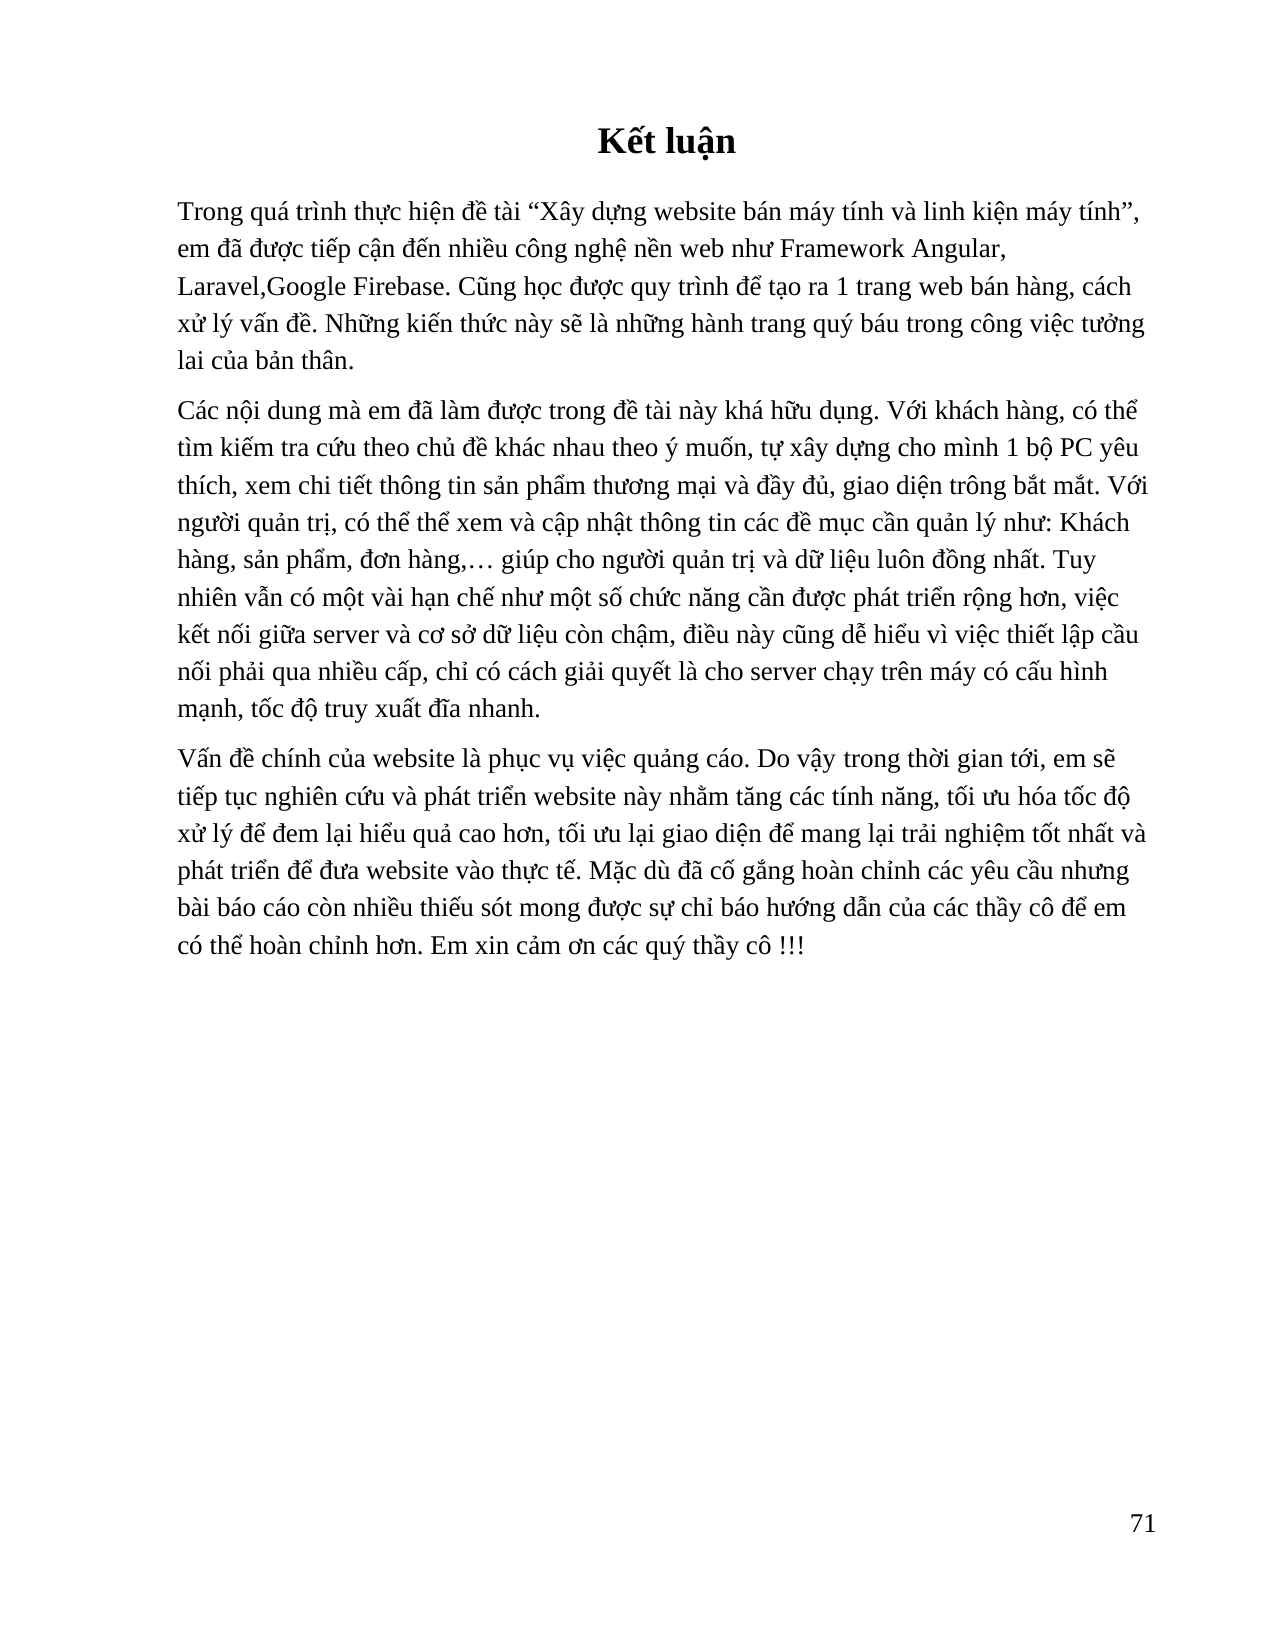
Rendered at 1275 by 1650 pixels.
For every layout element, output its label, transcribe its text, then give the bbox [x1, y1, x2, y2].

text Trong quá trình thực hiện đề tài “Xây dựng website bán máy tính và linh kiện máy tính”, em đã được tiếp cận đến nhiều công nghệ nền web như Framework Angular, Laravel,Google Firebase. Cũng học được quy trình để tạo ra 1 trang web bán hàng, cách xử lý vấn đề. Những kiến thức này sẽ là những hành trang quý báu trong công việc tưởng lai của bản thân. [177, 195, 1156, 376]
subtitle Kết luận [177, 118, 1156, 162]
text Vấn đề chính của website là phục vụ việc quảng cáo. Do vậy trong thời gian tới, em sẽ tiếp tục nghiên cứu và phát triển website này nhằm tăng các tính năng, tối ưu hóa tốc độ xử lý để đem lại hiểu quả cao hơn, tối ưu lại giao diện để mang lại trải nghiệm tốt nhất và phát triển để đưa website vào thực tế. Mặc dù đã cố gắng hoàn chỉnh các yêu cầu nhưng bài báo cáo còn nhiều thiếu sót mong được sự chỉ báo hướng dẫn của các thầy cô để em có thể hoàn chỉnh hơn. Em xin cảm ơn các quý thầy cô !!! [177, 742, 1156, 960]
text Các nội dung mà em đã làm được trong đề tài này khá hữu dụng. Với khách hàng, có thể tìm kiếm tra cứu theo chủ đề khác nhau theo ý muốn, tự xây dựng cho mình 1 bộ PC yêu thích, xem chi tiết thông tin sản phẩm thương mại và đầy đủ, giao diện trông bắt mắt. Với người quản trị, có thể thể xem và cập nhật thông tin các đề mục cần quản lý như: Khách hàng, sản phẩm, đơn hàng,… giúp cho người quản trị và dữ liệu luôn đồng nhất. Tuy nhiên vẫn có một vài hạn chế như một số chức năng cần được phát triển rộng hơn, việc kết nối giữa server và cơ sở dữ liệu còn chậm, điều này cũng dễ hiểu vì việc thiết lập cầu nối phải qua nhiều cấp, chỉ có cách giải quyết là cho server chạy trên máy có cấu hình mạnh, tốc độ truy xuất đĩa nhanh. [177, 394, 1156, 724]
